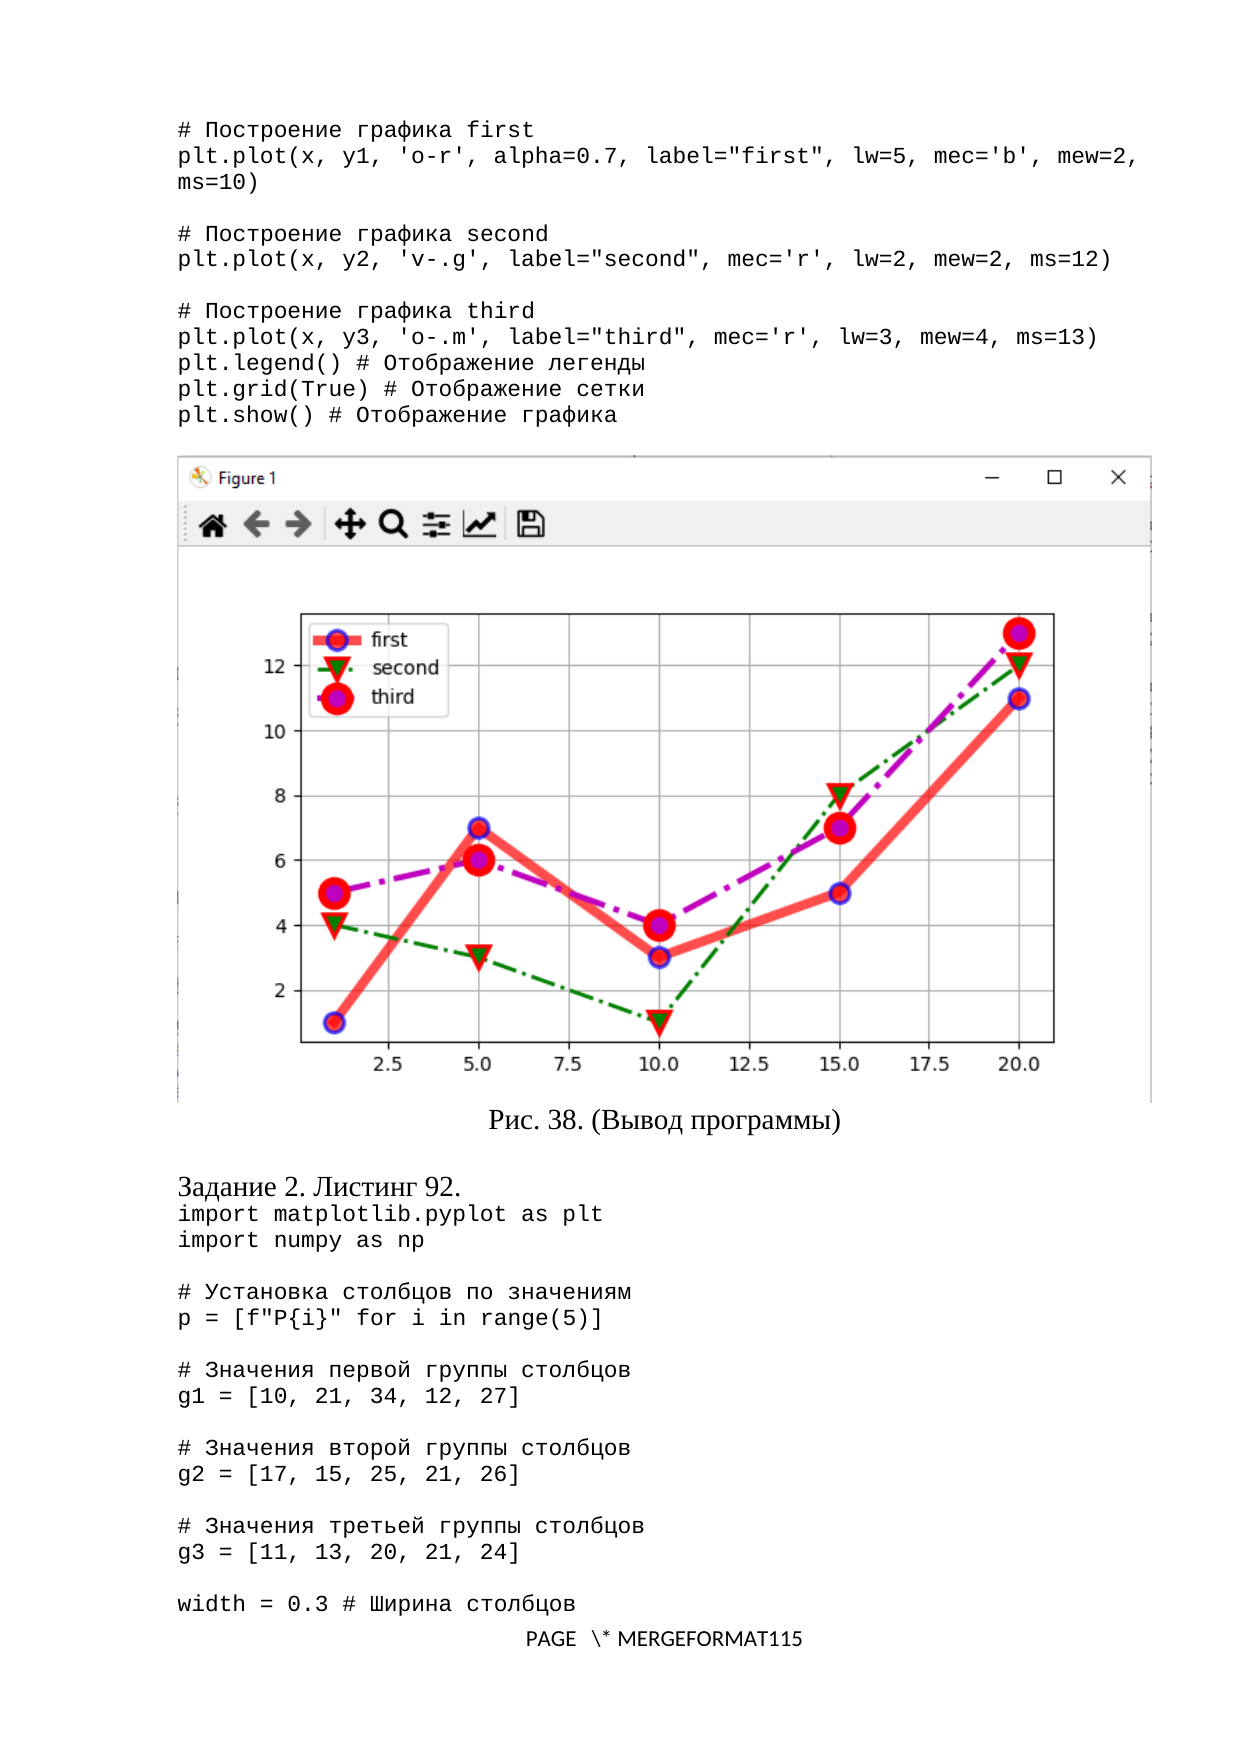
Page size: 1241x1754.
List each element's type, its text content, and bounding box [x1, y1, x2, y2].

text # Установка столбцов по значениям [177, 1281, 1152, 1307]
text plt.plot(x, y2, 'v-.g', label="second", mec='r', lw=2, mew=2, ms=12) [177, 248, 1152, 274]
text # Значения третьей группы столбцов [177, 1514, 1152, 1540]
text p = [f"P{i}" for i in range(5)] [177, 1307, 1152, 1332]
text plt.legend() # Отображение легенды [177, 352, 1152, 377]
text g3 = [11, 13, 20, 21, 24] [177, 1540, 1152, 1566]
text Рис. 38. (Вывод программы) [177, 1103, 1152, 1136]
text import numpy as np [177, 1229, 1152, 1255]
text # Построение графика second [177, 222, 1152, 248]
text Задание 2. Листинг 92. [177, 1169, 1152, 1203]
text plt.plot(x, y3, 'o-.m', label="third", mec='r', lw=3, mew=4, ms=13) [177, 326, 1152, 352]
text width = 0.3 # Ширина столбцов [177, 1592, 1152, 1618]
text g2 = [17, 15, 25, 21, 26] [177, 1462, 1152, 1488]
text plt.show() # Отображение графика [177, 403, 1152, 429]
text # Построение графика first [177, 118, 1152, 144]
text import matplotlib.pyplot as plt [177, 1203, 1152, 1229]
picture [177, 455, 1152, 1103]
text g1 = [10, 21, 34, 12, 27] [177, 1384, 1152, 1410]
text plt.grid(True) # Отображение сетки [177, 377, 1152, 403]
text plt.plot(x, y1, 'o-r', alpha=0.7, label="first", lw=5, mec='b', mew=2, ms=10) [177, 144, 1152, 196]
text # Значения второй группы столбцов [177, 1436, 1152, 1462]
text # Значения первой группы столбцов [177, 1358, 1152, 1384]
text # Построение графика third [177, 300, 1152, 326]
